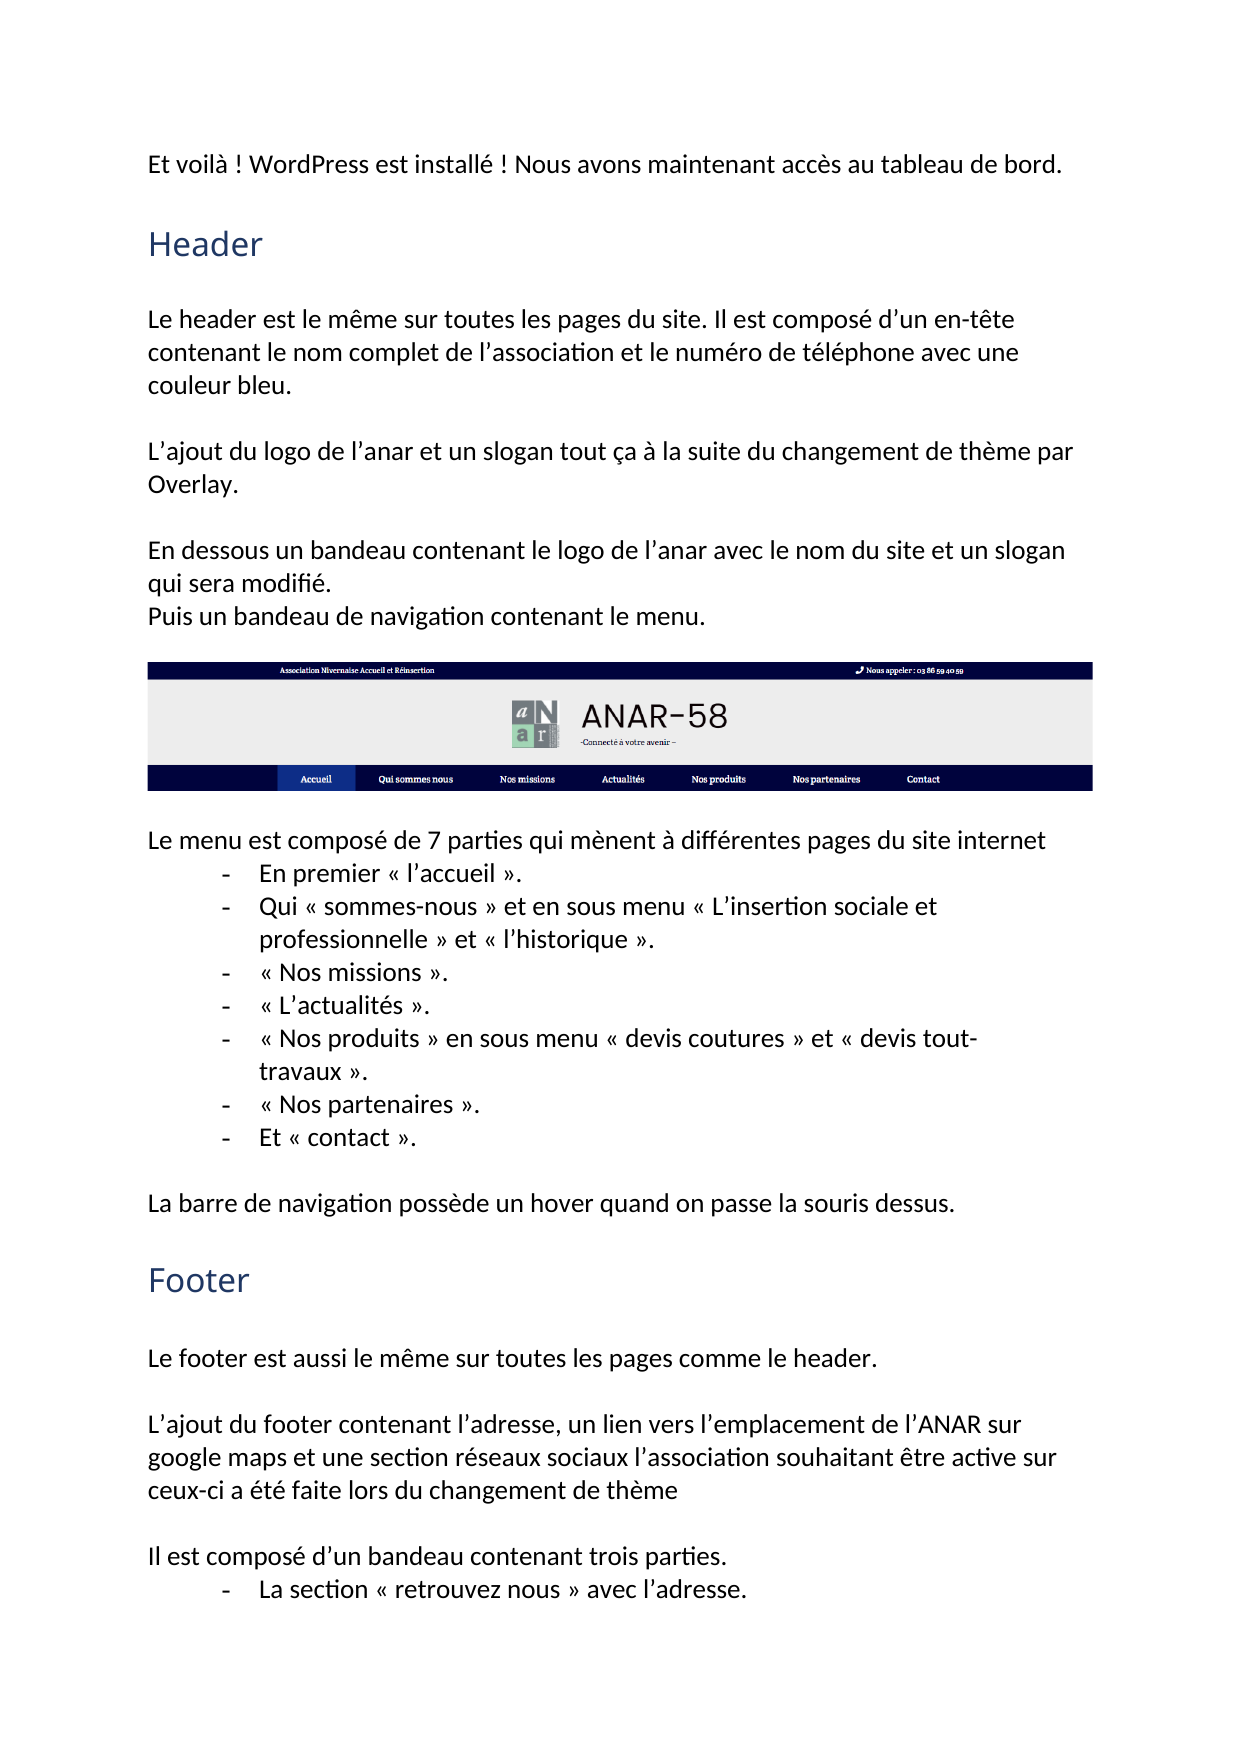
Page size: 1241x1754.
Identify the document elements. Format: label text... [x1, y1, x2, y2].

text Le menu est composé de 7 parties qui mènent à différentes pages du site internet [148, 823, 1093, 856]
text L’ajout du logo de l’anar et un slogan tout ça à la suite du changement de thème par Overlay. [148, 434, 1093, 501]
list « Nos produits » en sous menu « devis coutures » et « devis tout- travaux ». [221, 1022, 1093, 1088]
picture [147, 662, 1093, 791]
list « L’actualités ». [221, 988, 1093, 1022]
list La section « retrouvez nous » avec l’adresse. [221, 1573, 1093, 1606]
text Puis un bandeau de navigation contenant le menu. [148, 599, 1093, 633]
text Il est composé d’un bandeau contenant trois parties. [148, 1539, 1093, 1573]
text Le footer est aussi le même sur toutes les pages comme le header. [148, 1341, 1093, 1374]
subtitle Footer [148, 1257, 1093, 1302]
subtitle Header [148, 220, 1093, 266]
list Qui « sommes-nous » et en sous menu « L’insertion sociale et professionnelle » et « l’historique ». [221, 889, 1093, 956]
list En premier « l’accueil ». [221, 856, 1093, 889]
text La barre de navigation possède un hover quand on passe la souris dessus. [148, 1187, 1093, 1220]
text En dessous un bandeau contenant le logo de l’anar avec le nom du site et un slogan qui sera modifié. [148, 533, 1093, 599]
list « Nos missions ». [221, 956, 1093, 988]
list « Nos partenaires ». [221, 1088, 1093, 1121]
list Et « contact ». [221, 1121, 1093, 1154]
text L’ajout du footer contenant l’adresse, un lien vers l’emplacement de l’ANAR sur google maps et une section réseaux sociaux l’association souhaitant être active sur ceux-ci a été faite lors du changement de thème [148, 1407, 1093, 1507]
text Le header est le même sur toutes les pages du site. Il est composé d’un en-tête contenant le nom complet de l’association et le numéro de téléphone avec une couleur bleu. [148, 302, 1093, 401]
text Et voilà ! WordPress est installé ! Nous avons maintenant accès au tableau de bord. [148, 148, 1093, 181]
